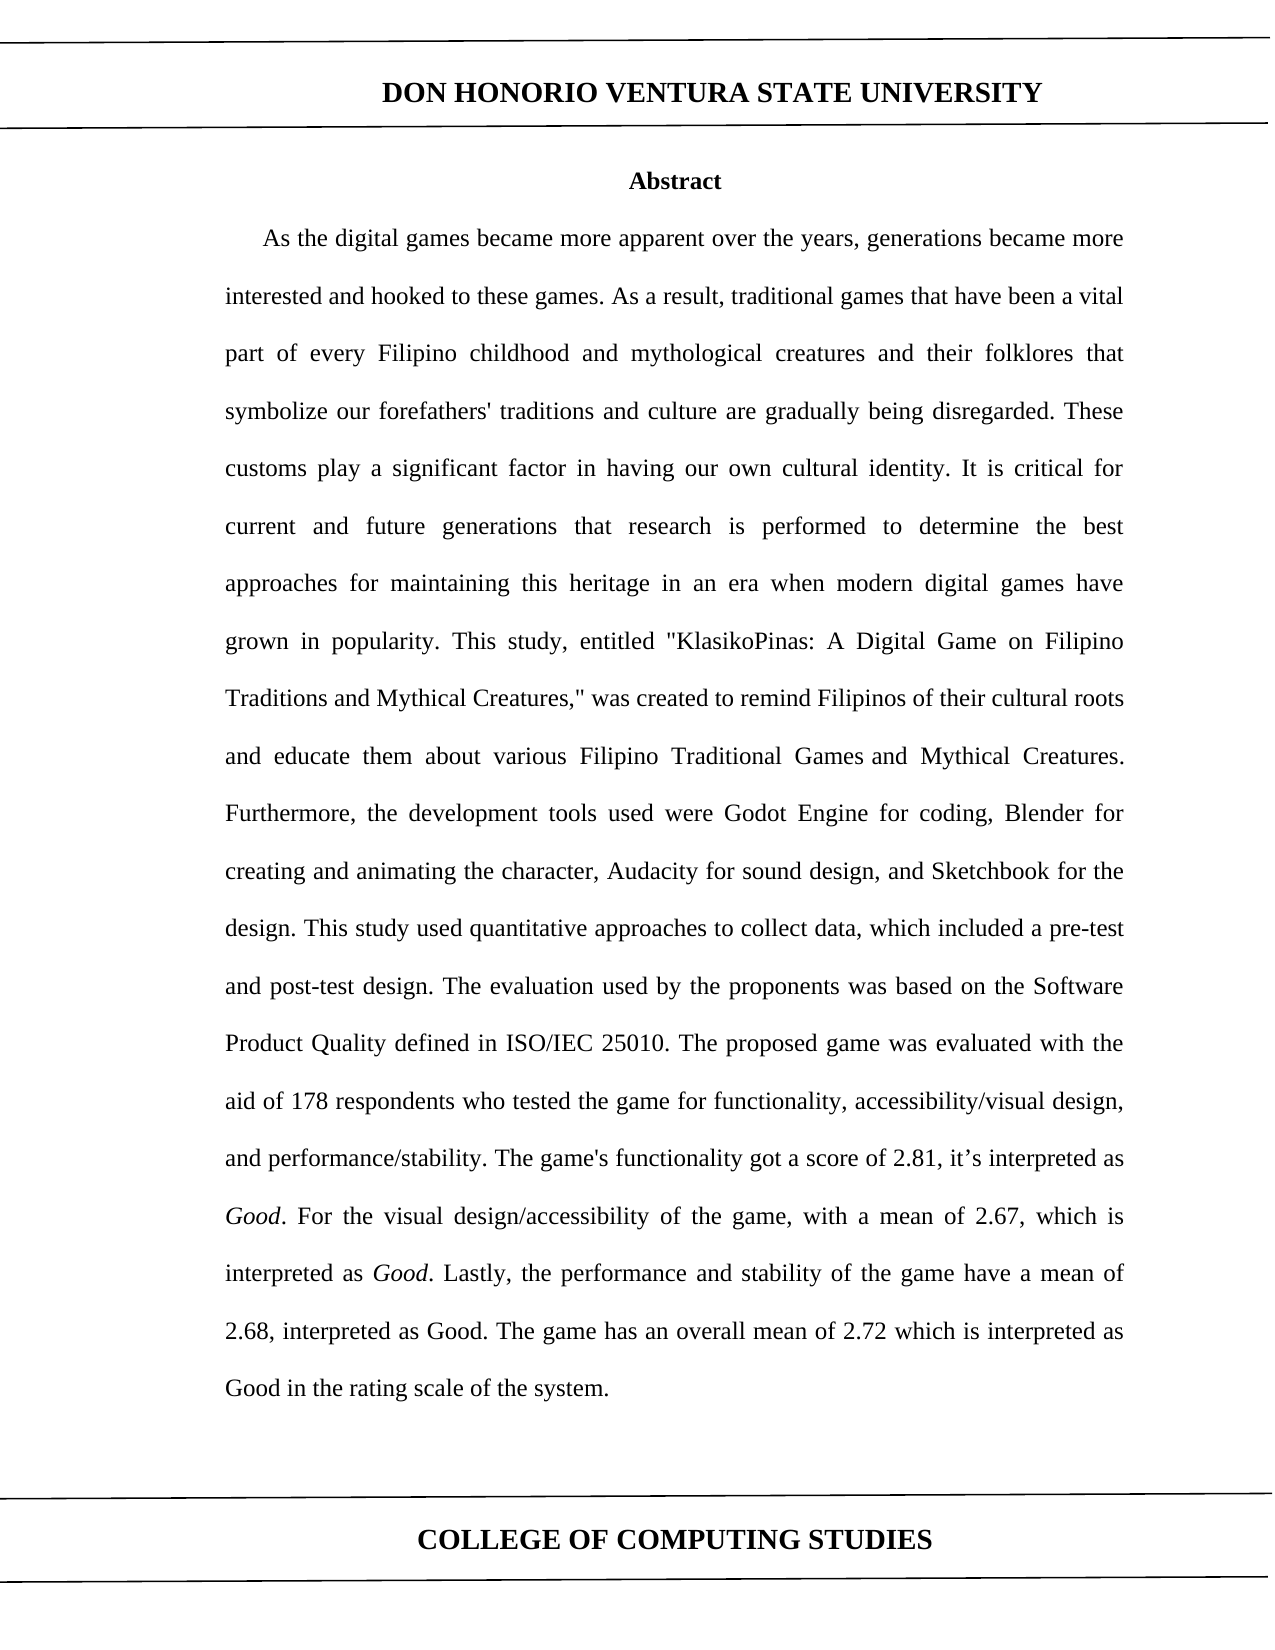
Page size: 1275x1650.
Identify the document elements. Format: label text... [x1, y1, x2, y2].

subtitle Abstract [225, 166, 1125, 195]
text As the digital games became more apparent over the years, generations became more interested and hooked to these games. As a result, traditional games that have been a vital part of every Filipino childhood and mythological creatures and their folklores that symbolize our forefathers' traditions and culture are gradually being disregarded. These customs play a significant factor in having our own cultural identity. It is critical for current and future generations that research is performed to determine the best approaches for maintaining this heritage in an era when modern digital games have grown in popularity. This study, entitled "KlasikoPinas: A Digital Game on Filipino Traditions and Mythical Creatures," was created to remind Filipinos of their cultural roots and educate them about various Filipino Traditional Games and Mythical Creatures. Furthermore, the development tools used were Godot Engine for coding, Blender for creating and animating the character, Audacity for sound design, and Sketchbook for the design. This study used quantitative approaches to collect data, which included a pre-test and post-test design. The evaluation used by the proponents was based on the Software Product Quality defined in ISO/IEC 25010. The proposed game was evaluated with the aid of 178 respondents who tested the game for functionality, accessibility/visual design, and performance/stability. The game's functionality got a score of 2.81, it’s interpreted as Good. For the visual design/accessibility of the game, with a mean of 2.67, which is interpreted as Good. Lastly, the performance and stability of the game have a mean of 2.68, interpreted as Good. The game has an overall mean of 2.72 which is interpreted as Good in the rating scale of the system. [225, 223, 1125, 1402]
